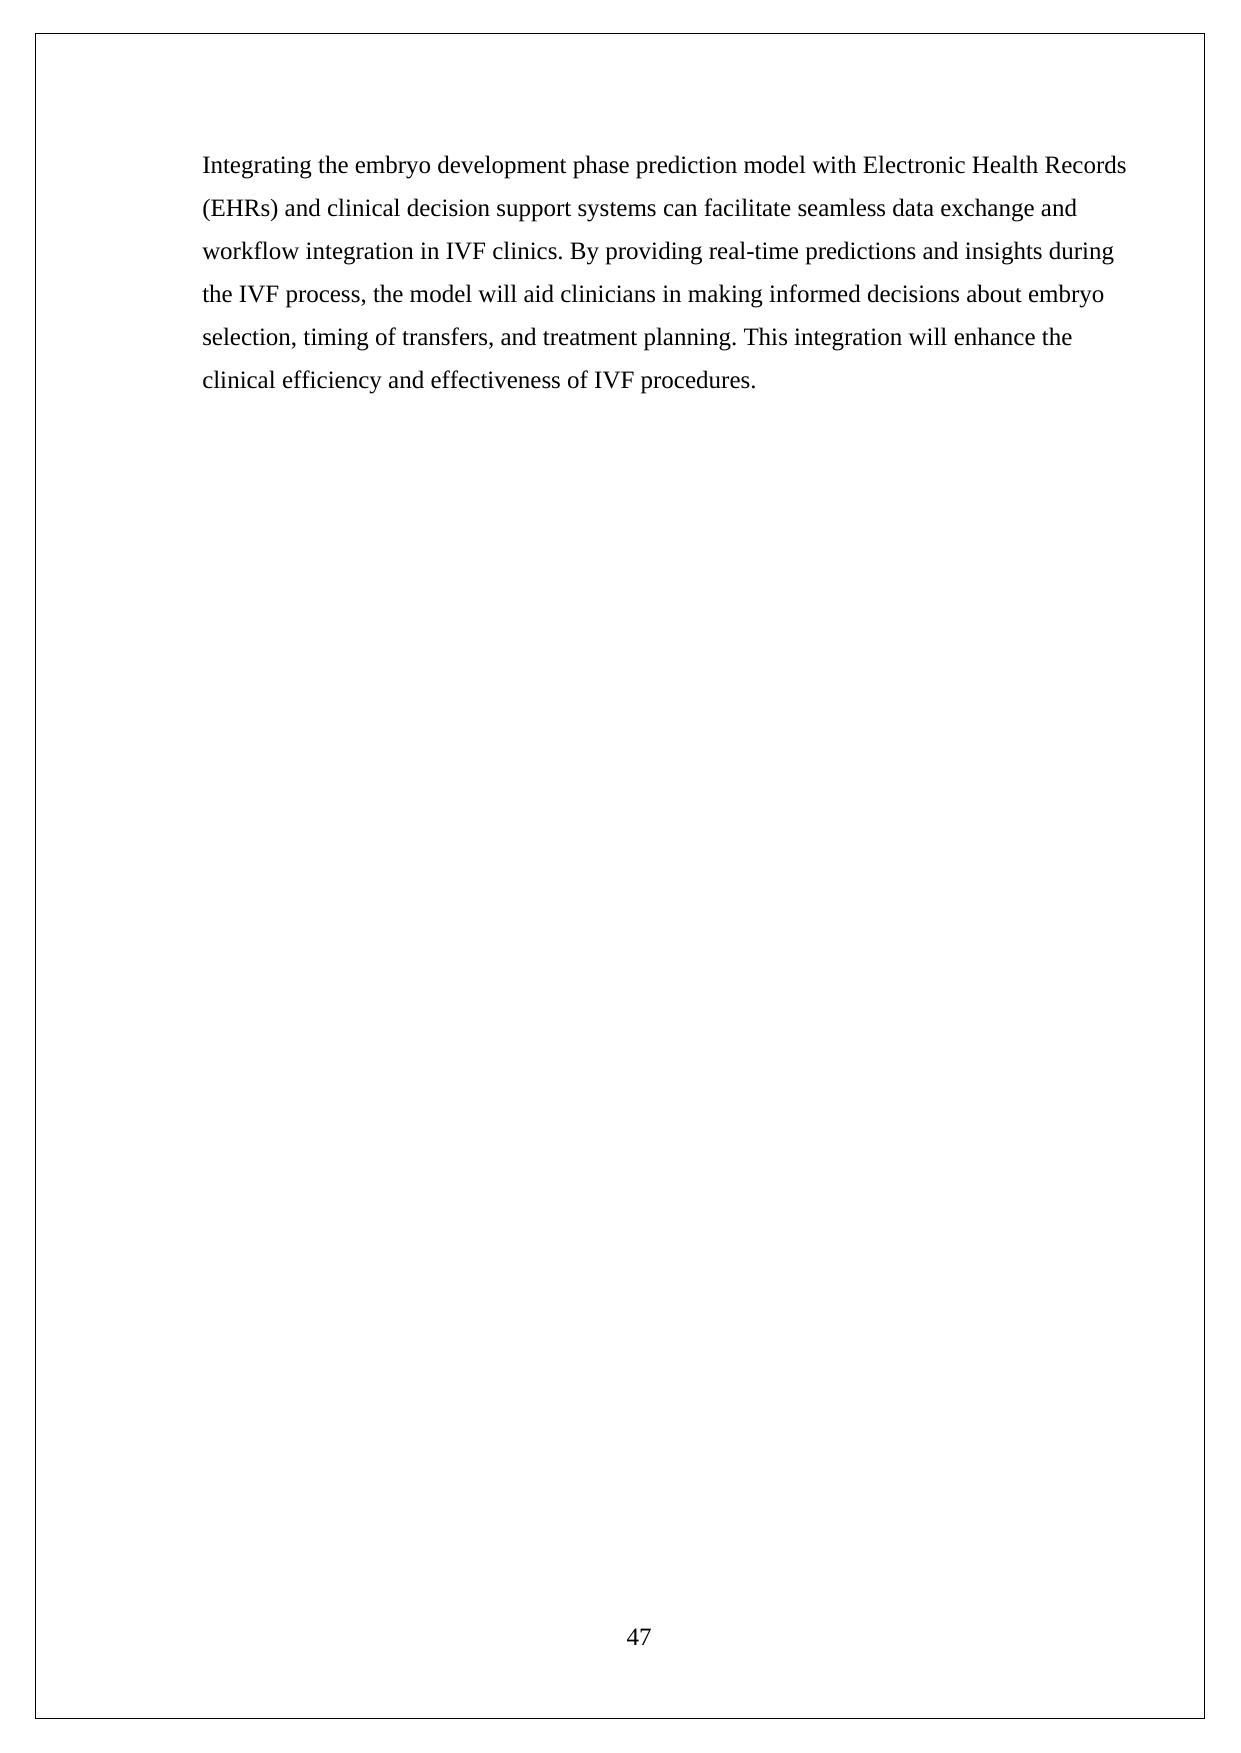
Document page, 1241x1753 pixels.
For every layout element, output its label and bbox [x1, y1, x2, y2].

list [164, 150, 1151, 394]
